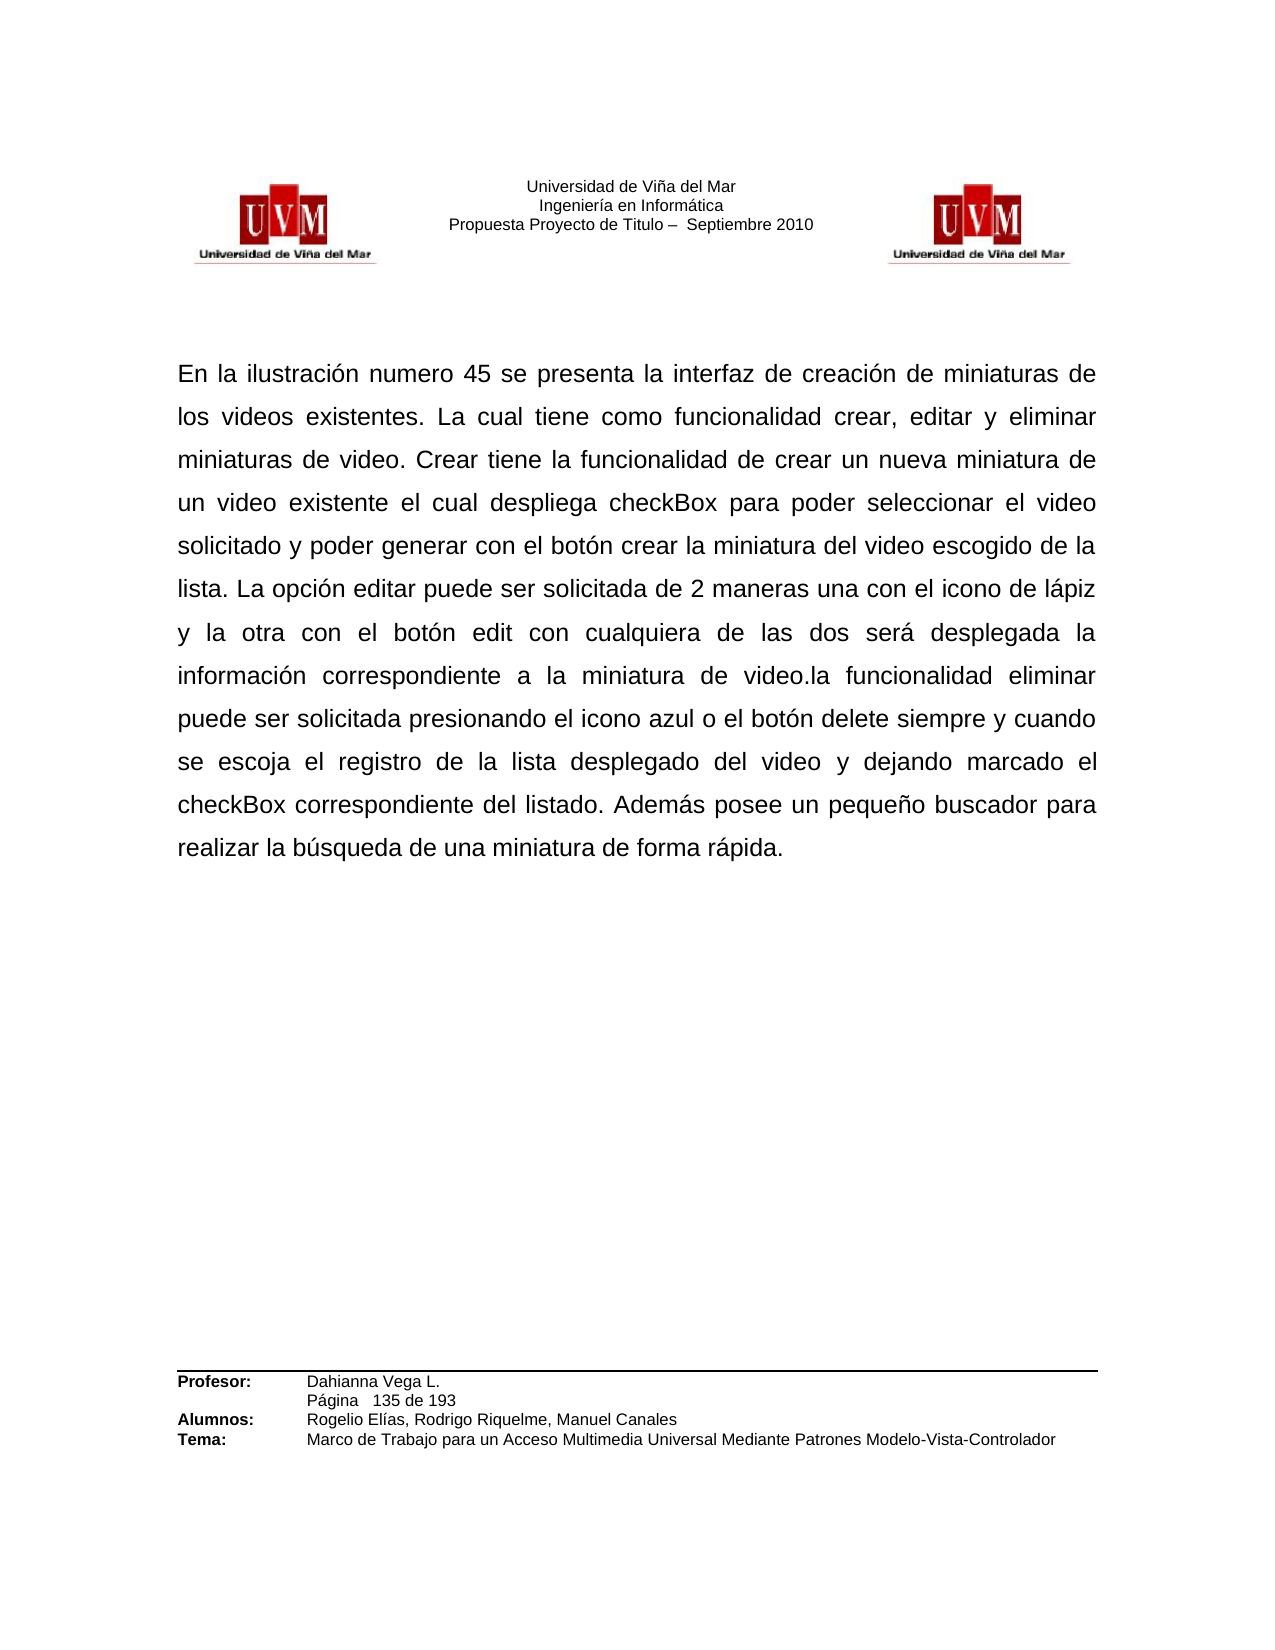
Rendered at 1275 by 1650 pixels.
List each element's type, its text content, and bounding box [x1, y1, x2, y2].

picture [871, 176, 1084, 267]
picture [177, 176, 390, 267]
text En la ilustración numero 45 se presenta la interfaz de creación de miniaturas de los videos existentes. La cual tiene como funcionalidad crear, editar y eliminar miniaturas de video. Crear tiene la funcionalidad de crear un nueva miniatura de un video existente el cual despliega checkBox para poder seleccionar el video solicitado y poder generar con el botón crear la miniatura del video escogido de la lista. La opción editar puede ser solicitada de 2 maneras una con el icono de lápiz y la otra con el botón edit con cualquiera de las dos será desplegada la información correspondiente a la miniatura de video.la funcionalidad eliminar puede ser solicitada presionando el icono azul o el botón delete siempre y cuando se escoja el registro de la lista desplegado del video y dejando marcado el checkBox correspondiente del listado. Además posee un pequeño buscador para realizar la búsqueda de una miniatura de forma rápida. [177, 359, 1098, 862]
